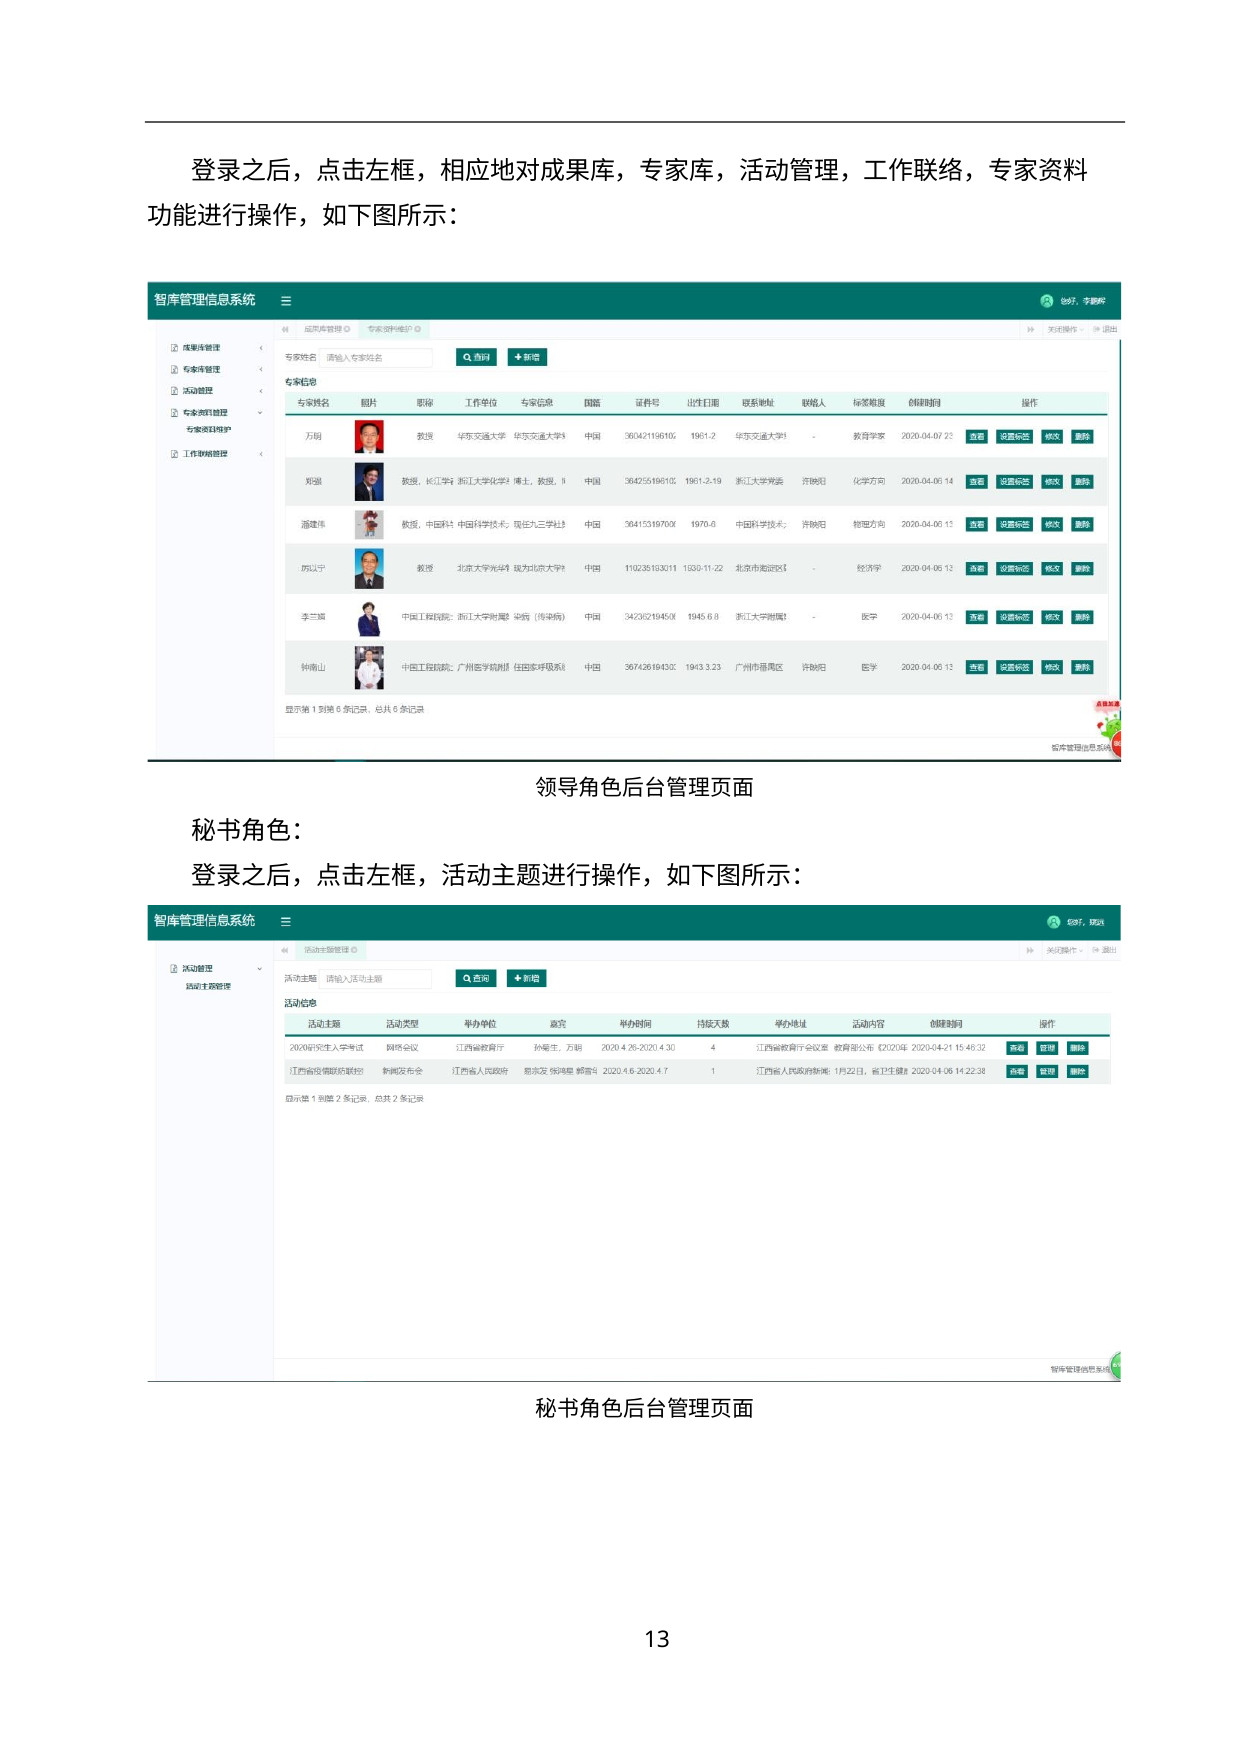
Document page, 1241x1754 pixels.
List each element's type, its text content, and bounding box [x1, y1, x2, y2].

text 领导角色后台管理页面 [535, 770, 1178, 802]
picture [147, 281, 1122, 762]
text 登录之后，点击左框，相应地对成果库，专家库，活动管理，工作联络，专家资料功能进行操作，如下图所示： [148, 150, 1092, 232]
text 秘书角色： [191, 811, 321, 847]
text 登录之后，点击左框，活动主题进行操作，如下图所示： [191, 855, 1178, 892]
picture [147, 905, 1121, 1382]
